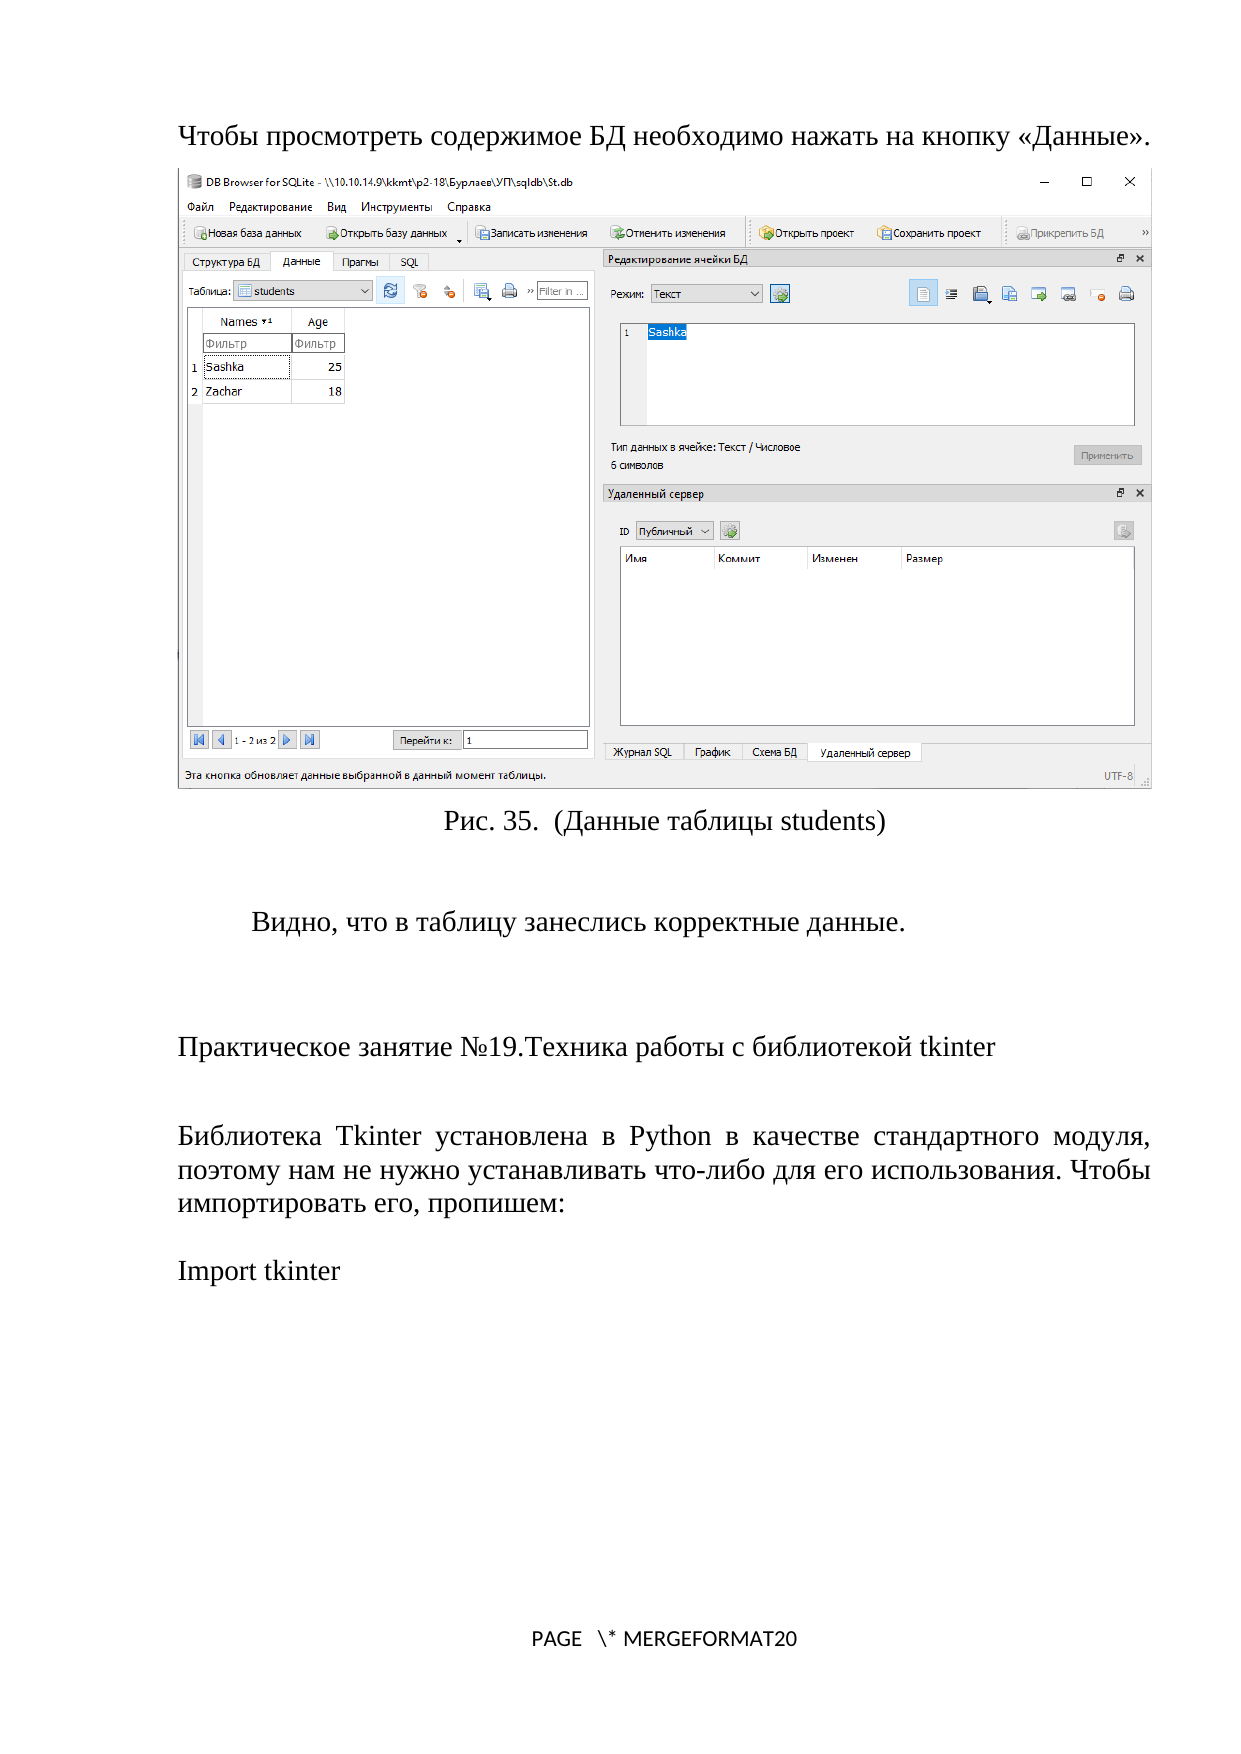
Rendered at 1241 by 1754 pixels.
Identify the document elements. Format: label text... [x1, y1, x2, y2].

text Рис. 35. (Данные таблицы students) [177, 803, 1152, 837]
subtitle Практическое занятие №19.Техника работы с библиотекой tkinter [177, 1029, 1152, 1063]
picture [177, 168, 1152, 789]
text Чтобы просмотреть содержимое БД необходимо нажать на кнопку «Данные». [177, 118, 1152, 152]
text Видно, что в таблицу занеслись корректные данные. [177, 904, 1152, 937]
text Import tkinter [177, 1253, 1152, 1286]
text Библиотека Tkinter установлена в Python в качестве стандартного модуля, поэтому нам не нужно устанавливать что-либо для его использования. Чтобы импортировать его, пропишем: [177, 1118, 1152, 1219]
